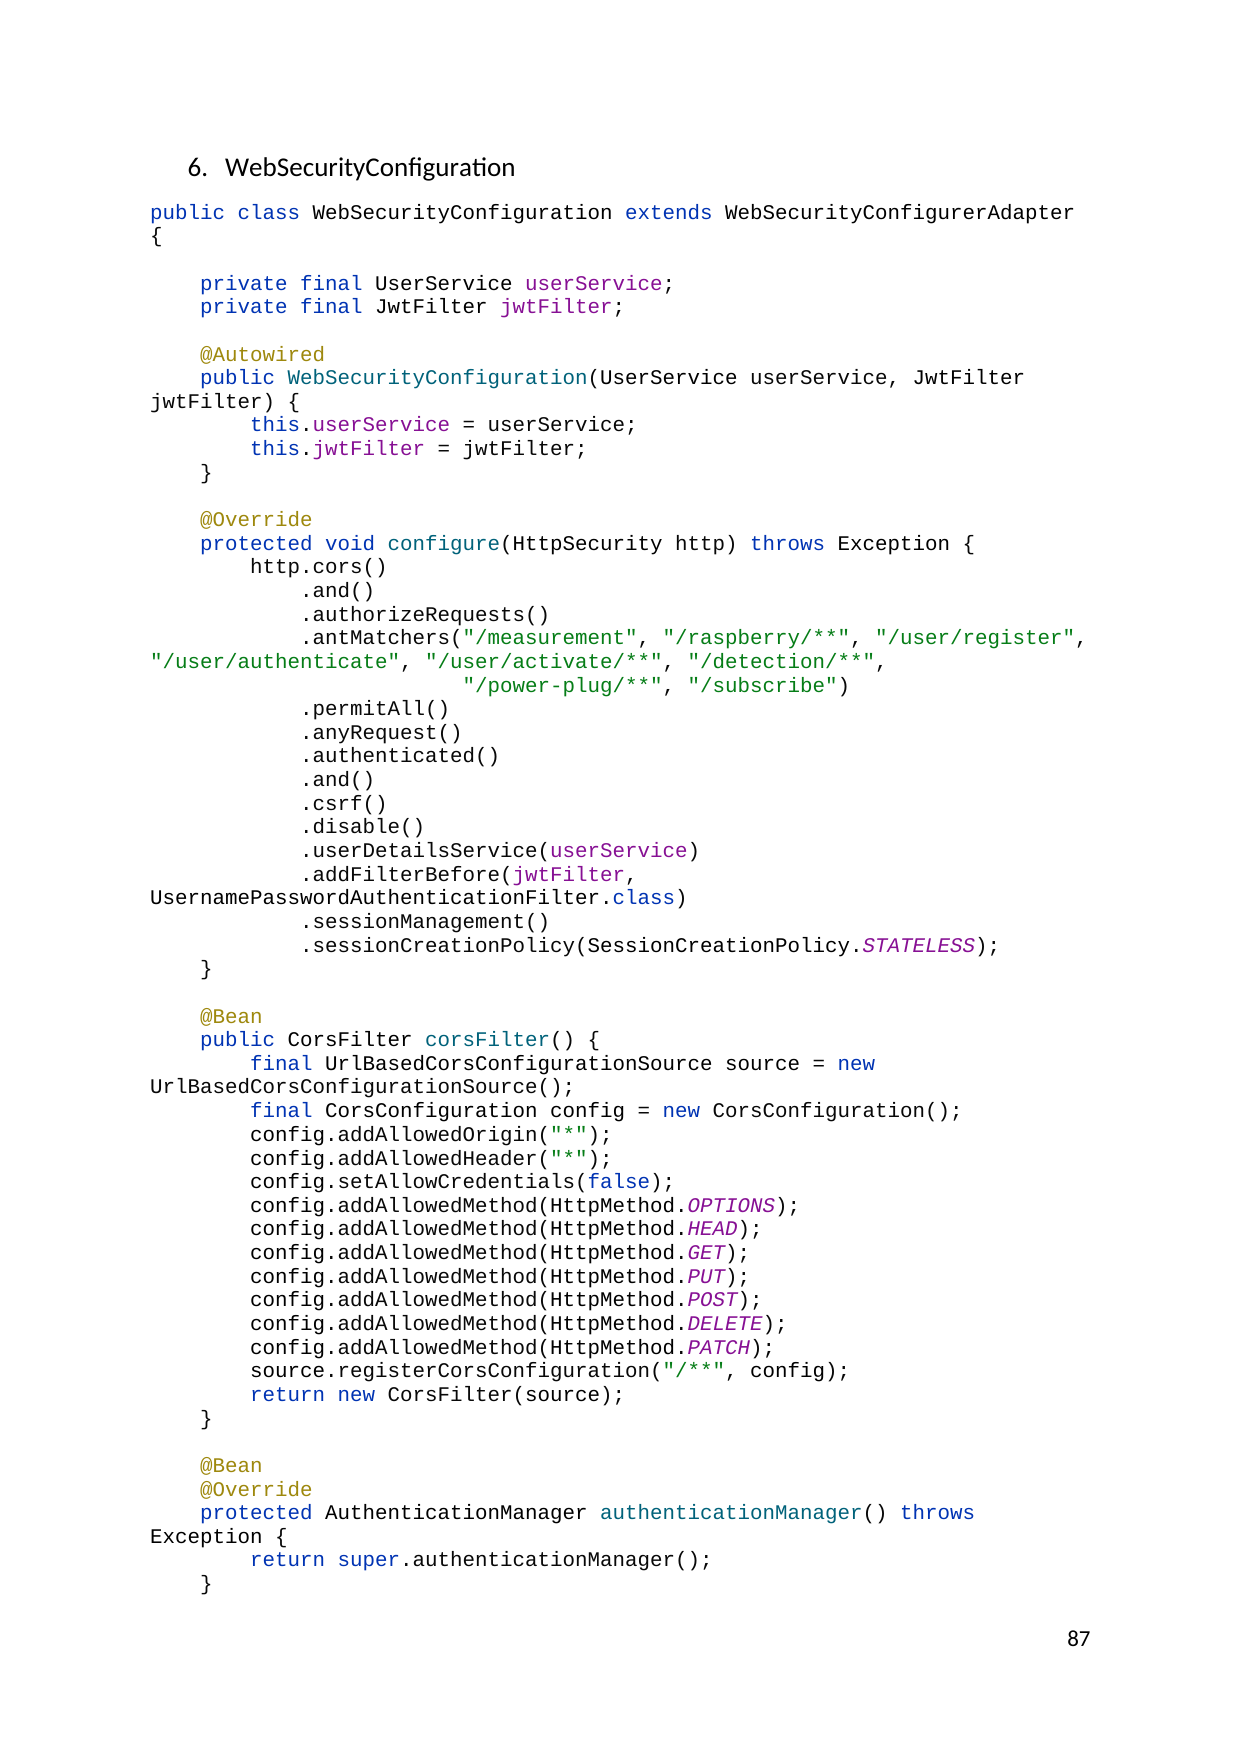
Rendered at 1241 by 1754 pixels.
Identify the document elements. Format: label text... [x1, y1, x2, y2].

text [150, 202, 1090, 1597]
list WebSecurityConfiguration [187, 150, 1090, 183]
